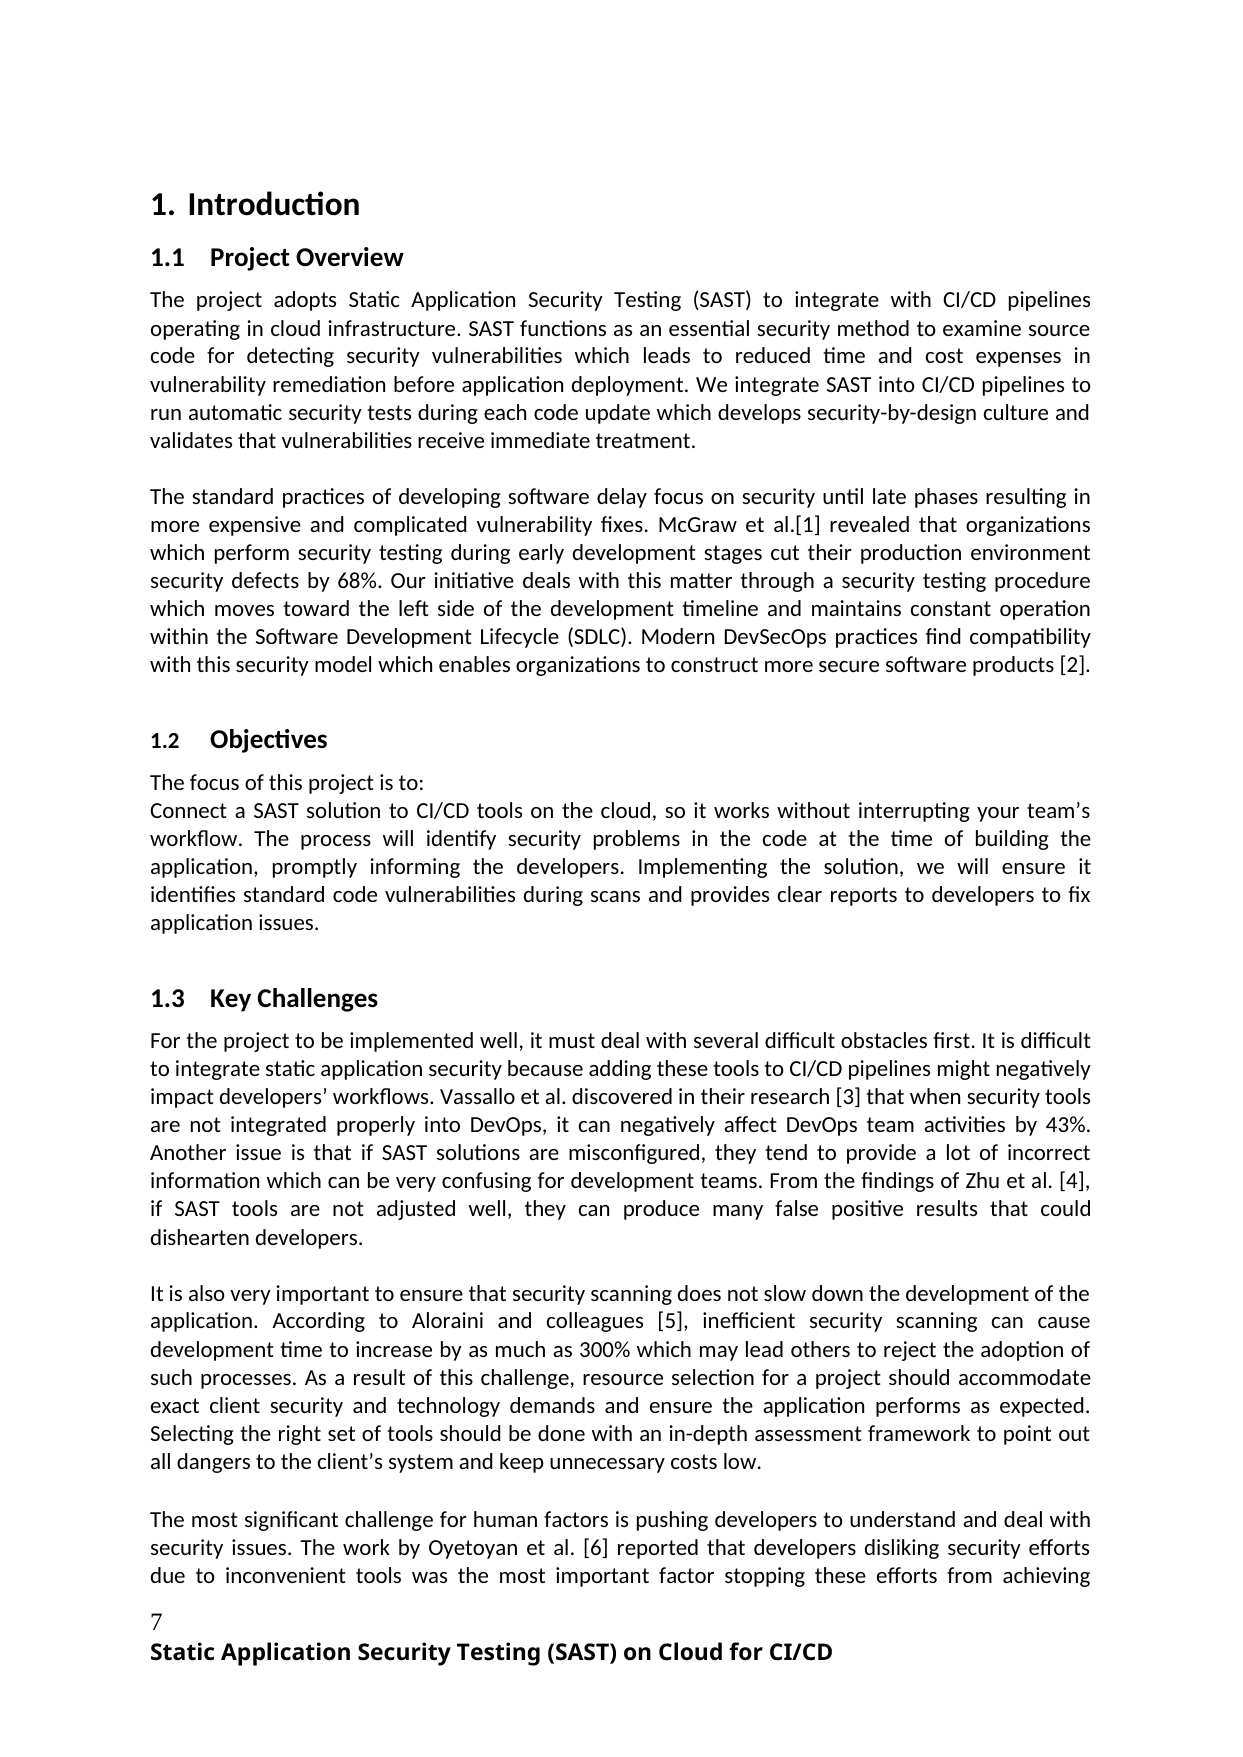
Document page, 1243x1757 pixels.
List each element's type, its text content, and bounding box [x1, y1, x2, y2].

text The focus of this project is to: [150, 768, 1093, 796]
text The project adopts Static Application Security Testing (SAST) to integrate with CI/CD pipelines operating in cloud infrastructure. SAST functions as an essential security method to examine source code for detecting security vulnerabilities which leads to reduced time and cost expenses in vulnerability remediation before application deployment. We integrate SAST into CI/CD pipelines to run automatic security tests during each code update which develops security-by-design culture and validates that vulnerabilities receive immediate treatment. [150, 286, 1093, 454]
subtitle Introduction [150, 183, 1093, 223]
text The standard practices of developing software delay focus on security until late phases resulting in more expensive and complicated vulnerability fixes. McGraw et al.[1] revealed that organizations which perform security testing during early development stages cut their production environment security defects by 68%. Our initiative deals with this matter through a security testing procedure which moves toward the left side of the development timeline and maintains constant operation within the Software Development Lifecycle (SDLC). Modern DevSecOps practices find compatibility with this security model which enables organizations to construct more secure software products [2]. [150, 482, 1093, 678]
subtitle Objectives [150, 723, 1093, 756]
text Connect a SAST solution to CI/CD tools on the cloud, so it works without interrupting your team’s workflow. The process will identify security problems in the code at the time of building the application, promptly informing the developers. Implementing the solution, we will ensure it identifies standard code vulnerabilities during scans and provides clear reports to developers to fix application issues. [150, 796, 1093, 936]
text For the project to be implemented well, it must deal with several difficult obstacles first. It is difficult to integrate static application security because adding these tools to CI/CD pipelines might negatively impact developers’ workflows. Vassallo et al. discovered in their research [3] that when security tools are not integrated properly into DevOps, it can negatively affect DevOps team activities by 43%. Another issue is that if SAST solutions are misconfigured, they tend to provide a lot of incorrect information which can be very confusing for development teams. From the findings of Zhu et al. [4], if SAST tools are not adjusted well, they can produce many false positive results that could dishearten developers. [150, 1026, 1093, 1251]
subtitle Key Challenges [150, 981, 1093, 1014]
text It is also very important to ensure that security scanning does not slow down the development of the application. According to Aloraini and colleagues [5], inefficient security scanning can cause development time to increase by as much as 300% which may lead others to reject the adoption of such processes. As a result of this challenge, resource selection for a project should accommodate exact client security and technology demands and ensure the application performs as expected. Selecting the right set of tools should be done with an in-depth assessment framework to point out all dangers to the client’s system and keep unnecessary costs low. [150, 1279, 1093, 1475]
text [150, 1505, 1093, 1589]
subtitle Project Overview [150, 240, 1093, 273]
